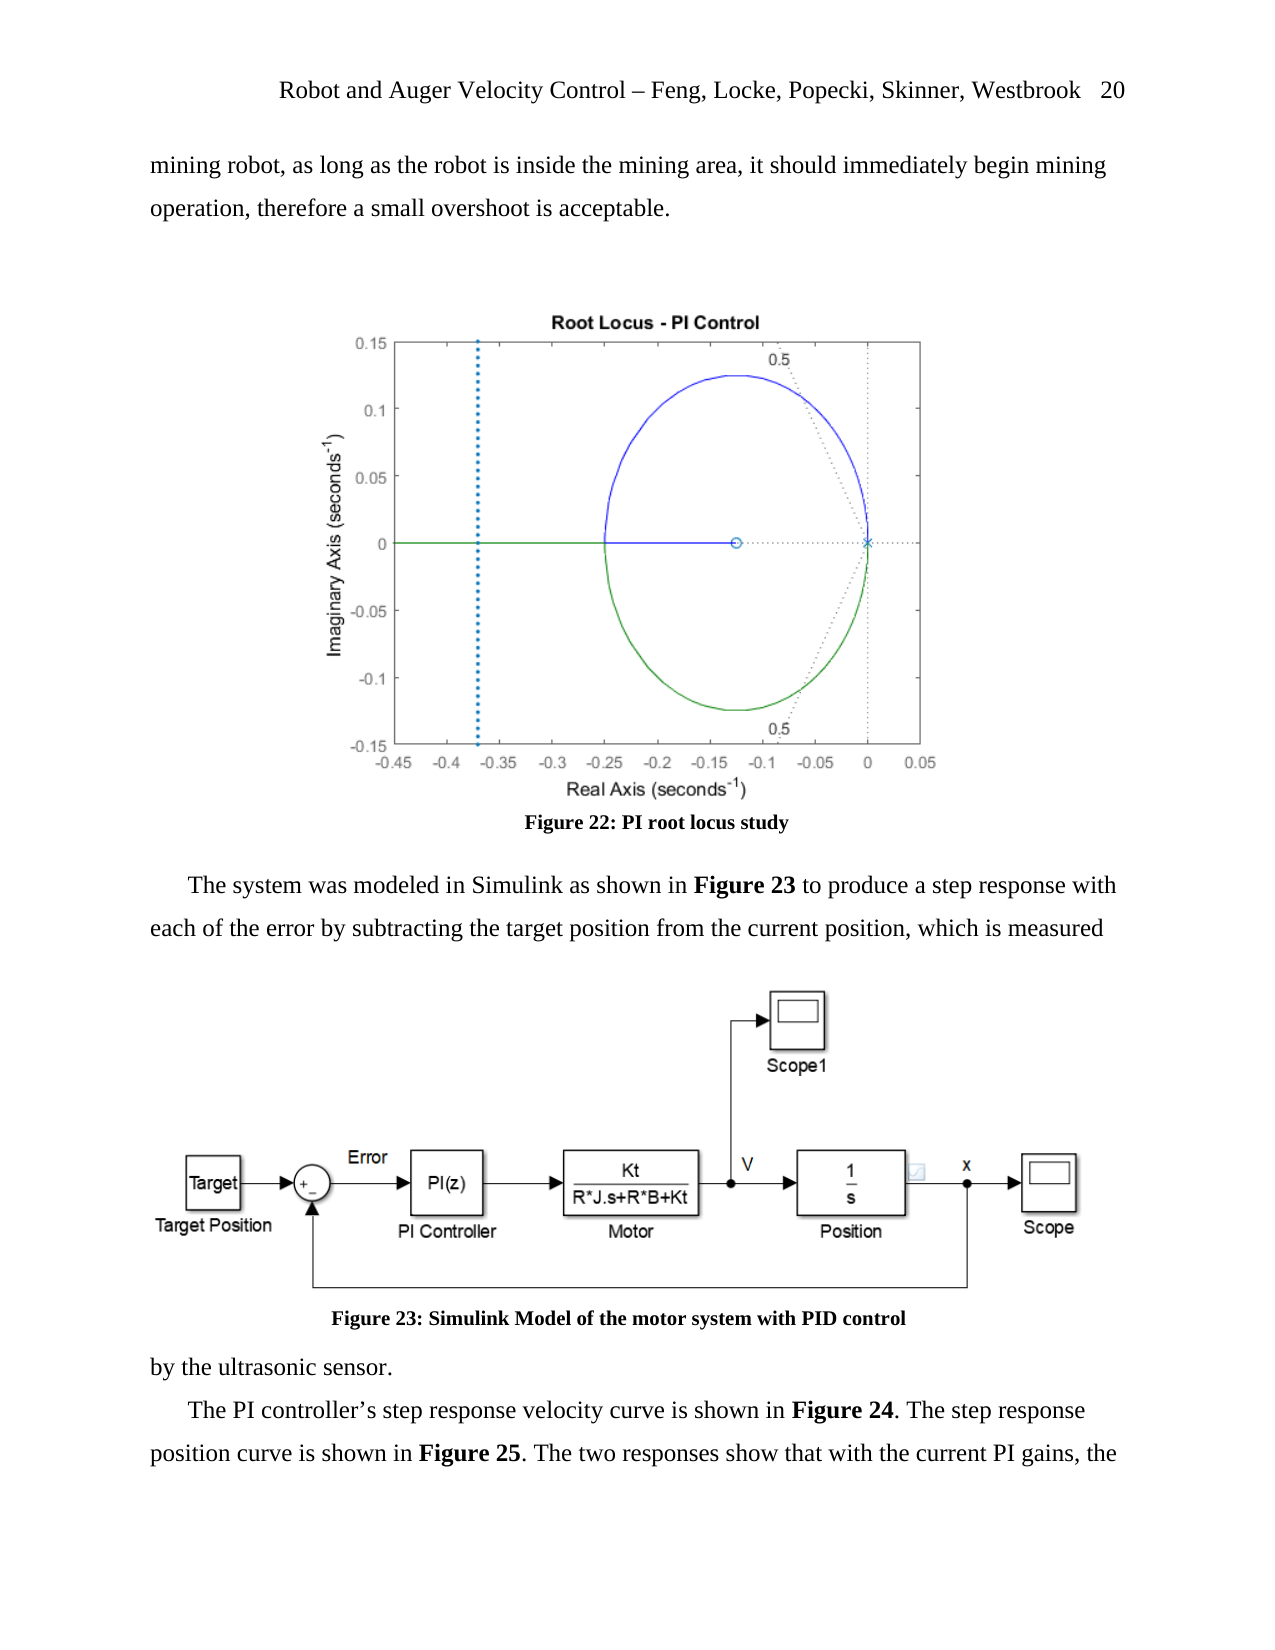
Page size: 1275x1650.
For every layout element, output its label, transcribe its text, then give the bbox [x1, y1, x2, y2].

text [150, 1395, 1125, 1467]
picture [142, 975, 1095, 1305]
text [150, 150, 1125, 222]
picture [288, 278, 987, 802]
